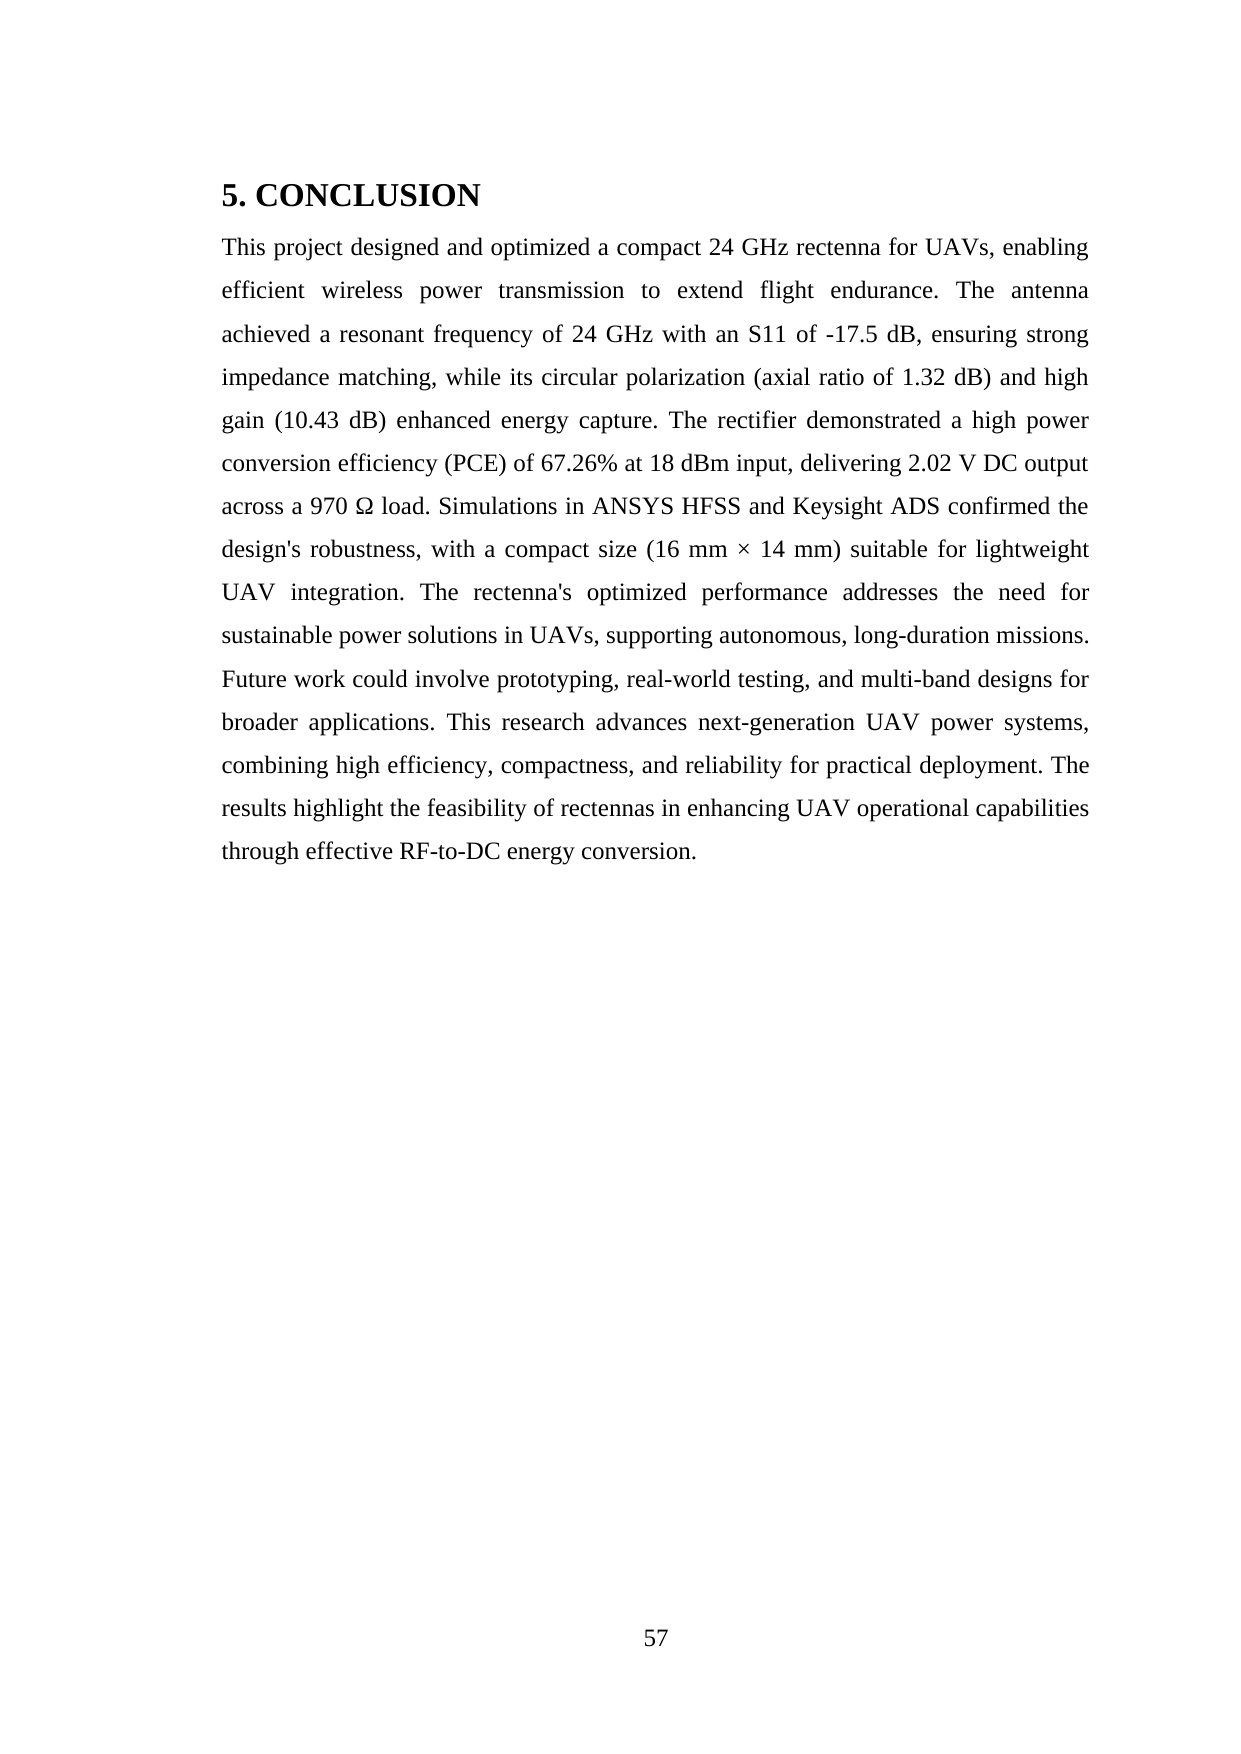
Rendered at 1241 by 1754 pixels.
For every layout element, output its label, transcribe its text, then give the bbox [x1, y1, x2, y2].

text This project designed and optimized a compact 24 GHz rectenna for UAVs, enabling efficient wireless power transmission to extend flight endurance. The antenna achieved a resonant frequency of 24 GHz with an S11 of -17.5 dB, ensuring strong impedance matching, while its circular polarization (axial ratio of 1.32 dB) and high gain (10.43 dB) enhanced energy capture. The rectifier demonstrated a high power conversion efficiency (PCE) of 67.26% at 18 dBm input, delivering 2.02 V DC output across a 970 Ω load. Simulations in ANSYS HFSS and Keysight ADS confirmed the design's robustness, with a compact size (16 mm × 14 mm) suitable for lightweight UAV integration. The rectenna's optimized performance addresses the need for sustainable power solutions in UAVs, supporting autonomous, long-duration missions. Future work could involve prototyping, real-world testing, and multi-band designs for broader applications. This research advances next-generation UAV power systems, combining high efficiency, compactness, and reliability for practical deployment. The results highlight the feasibility of rectennas in enhancing UAV operational capabilities through effective RF-to-DC energy conversion. [221, 232, 1090, 865]
subtitle 5. CONCLUSION [221, 175, 1090, 213]
